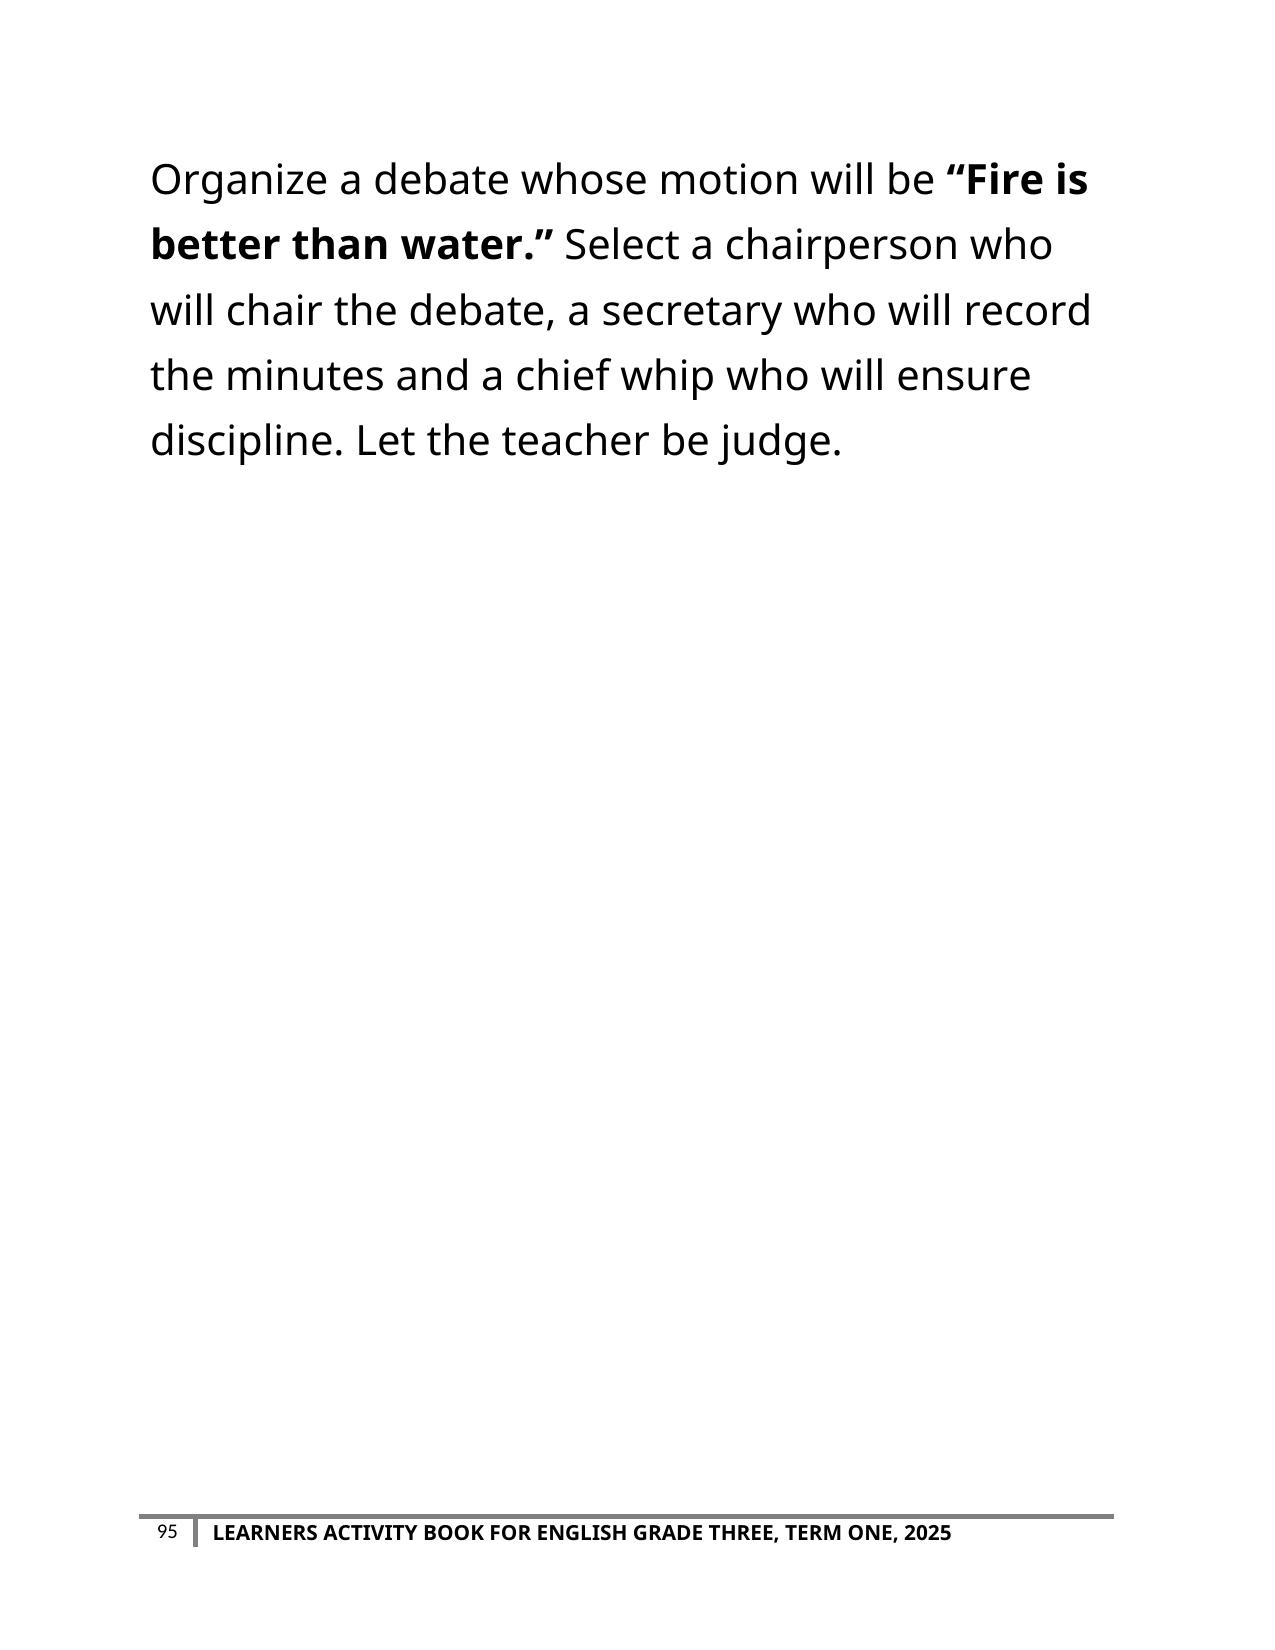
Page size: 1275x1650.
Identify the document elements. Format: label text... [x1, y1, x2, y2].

text Organize a debate whose motion will be “Fire is better than water.” Select a chairperson who will chair the debate, a secretary who will record the minutes and a chief whip who will ensure discipline. Let the teacher be judge. [150, 150, 1125, 468]
